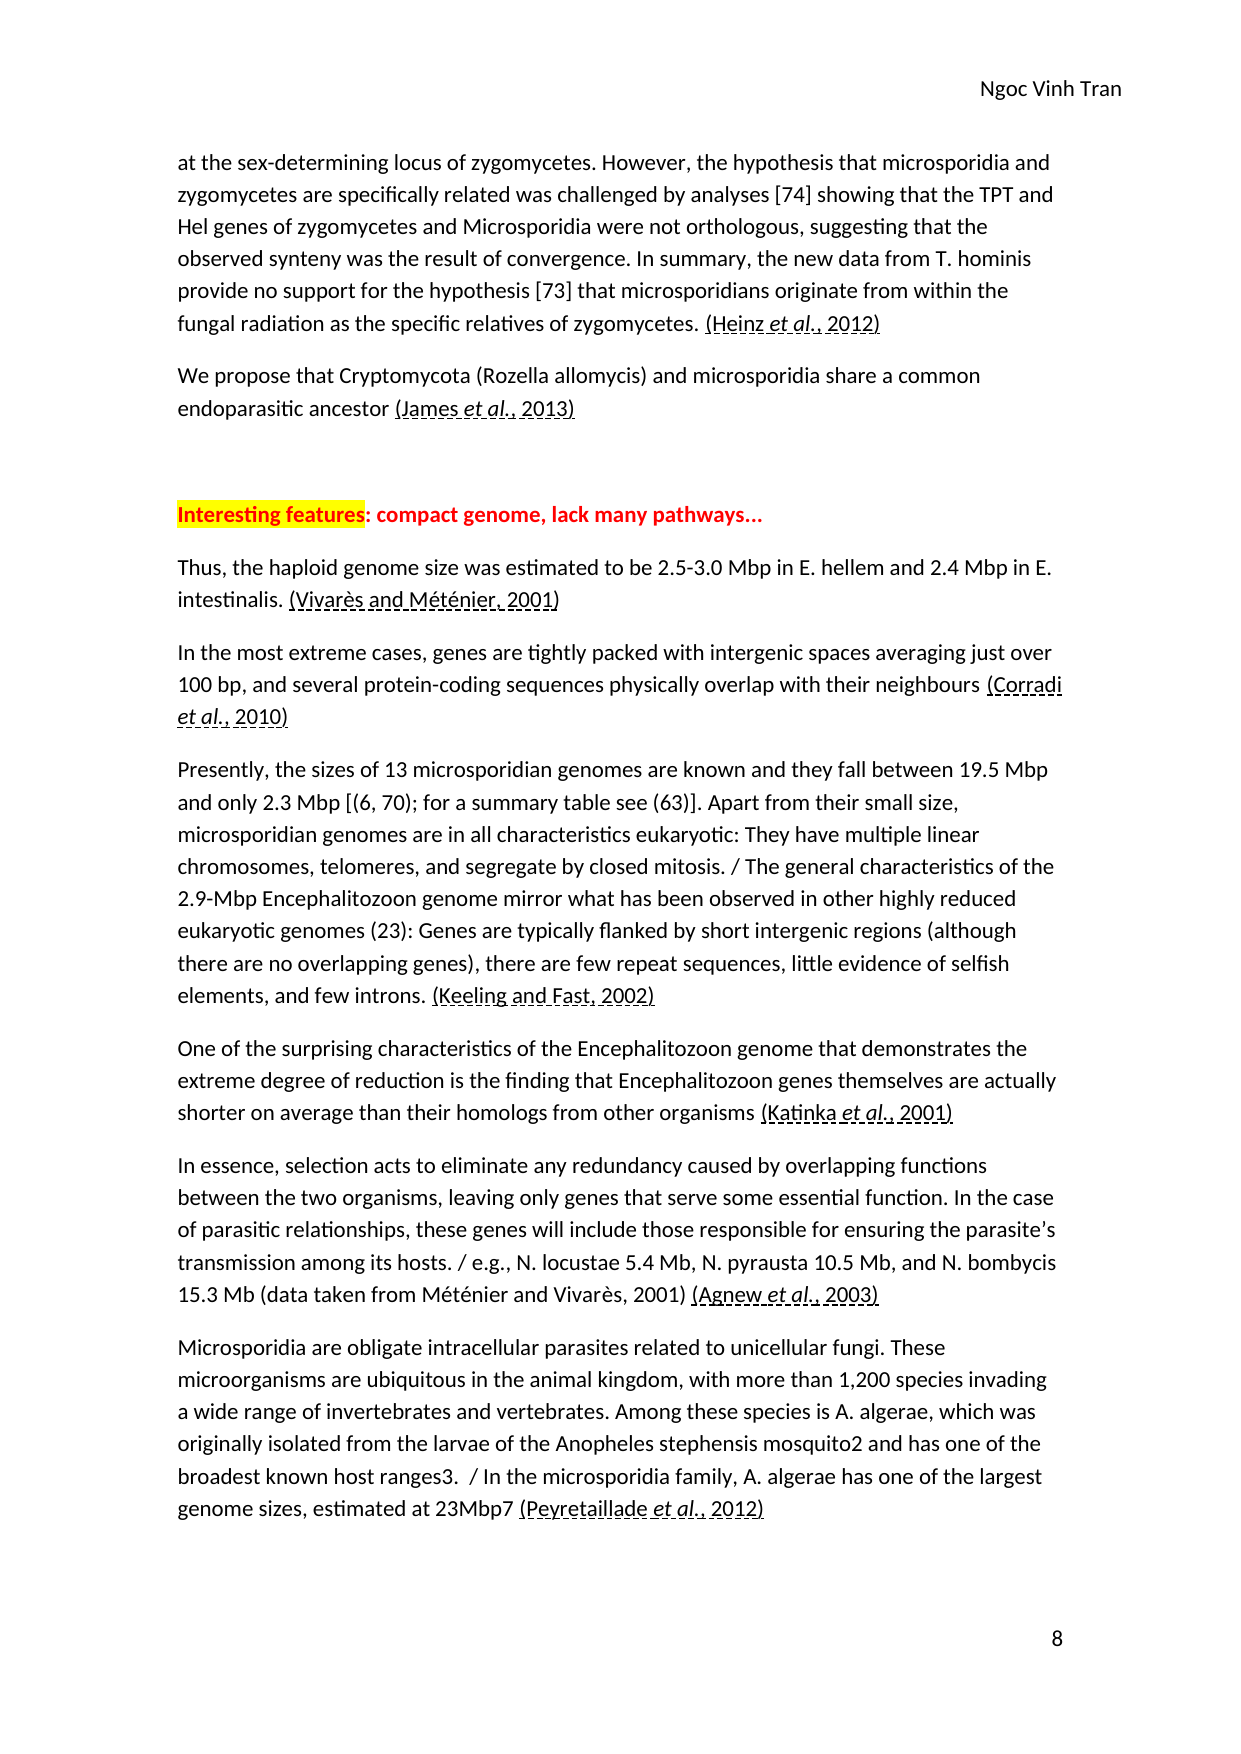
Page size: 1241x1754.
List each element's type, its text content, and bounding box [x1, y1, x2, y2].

text In the most extreme cases, genes are tightly packed with intergenic spaces averaging just over 100 bp, and several protein-coding sequences physically overlap with their neighbours (Corradi et al., 2010) [177, 638, 1063, 731]
text We propose that Cryptomycota (Rozella allomycis) and microsporidia share a common endoparasitic ancestor (James et al., 2013) [177, 362, 1063, 422]
text In essence, selection acts to eliminate any redundancy caused by overlapping functions between the two organisms, leaving only genes that serve some essential function. In the case of parasitic relationships, these genes will include those responsible for ensuring the parasite’s transmission among its hosts. / e.g., N. locustae 5.4 Mb, N. pyrausta 10.5 Mb, and N. bombycis 15.3 Mb (data taken from Méténier and Vivarès, 2001) (Agnew et al., 2003) [177, 1151, 1063, 1308]
text Thus, the haploid genome size was estimated to be 2.5-3.0 Mbp in E. hellem and 2.4 Mbp in E. intestinalis. (Vivarès and Méténier, 2001) [177, 553, 1063, 613]
text One of the surprising characteristics of the Encephalitozoon genome that demonstrates the extreme degree of reduction is the finding that Encephalitozoon genes themselves are actually shorter on average than their homologs from other organisms (Katinka et al., 2001) [177, 1034, 1063, 1126]
text Presently, the sizes of 13 microsporidian genomes are known and they fall between 19.5 Mbp and only 2.3 Mbp [(6, 70); for a summary table see (63)]. Apart from their small size, microsporidian genomes are in all characteristics eukaryotic: They have multiple linear chromosomes, telomeres, and segregate by closed mitosis. / The general characteristics of the 2.9-Mbp Encephalitozoon genome mirror what has been observed in other highly reduced eukaryotic genomes (23): Genes are typically flanked by short intergenic regions (although there are no overlapping genes), there are few repeat sequences, little evidence of selfish elements, and few introns. (Keeling and Fast, 2002) [177, 756, 1063, 1009]
text Microsporidia are obligate intracellular parasites related to unicellular fungi. These microorganisms are ubiquitous in the animal kingdom, with more than 1,200 species invading a wide range of invertebrates and vertebrates. Among these species is A. algerae, which was originally isolated from the larvae of the Anopheles stephensis mosquito2 and has one of the broadest known host ranges3. / In the microsporidia family, A. algerae has one of the largest genome sizes, estimated at 23Mbp7 (Peyretaillade et al., 2012) [177, 1333, 1063, 1522]
text Interesting features: compact genome, lack many pathways... [365, 500, 1063, 528]
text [177, 148, 1063, 337]
